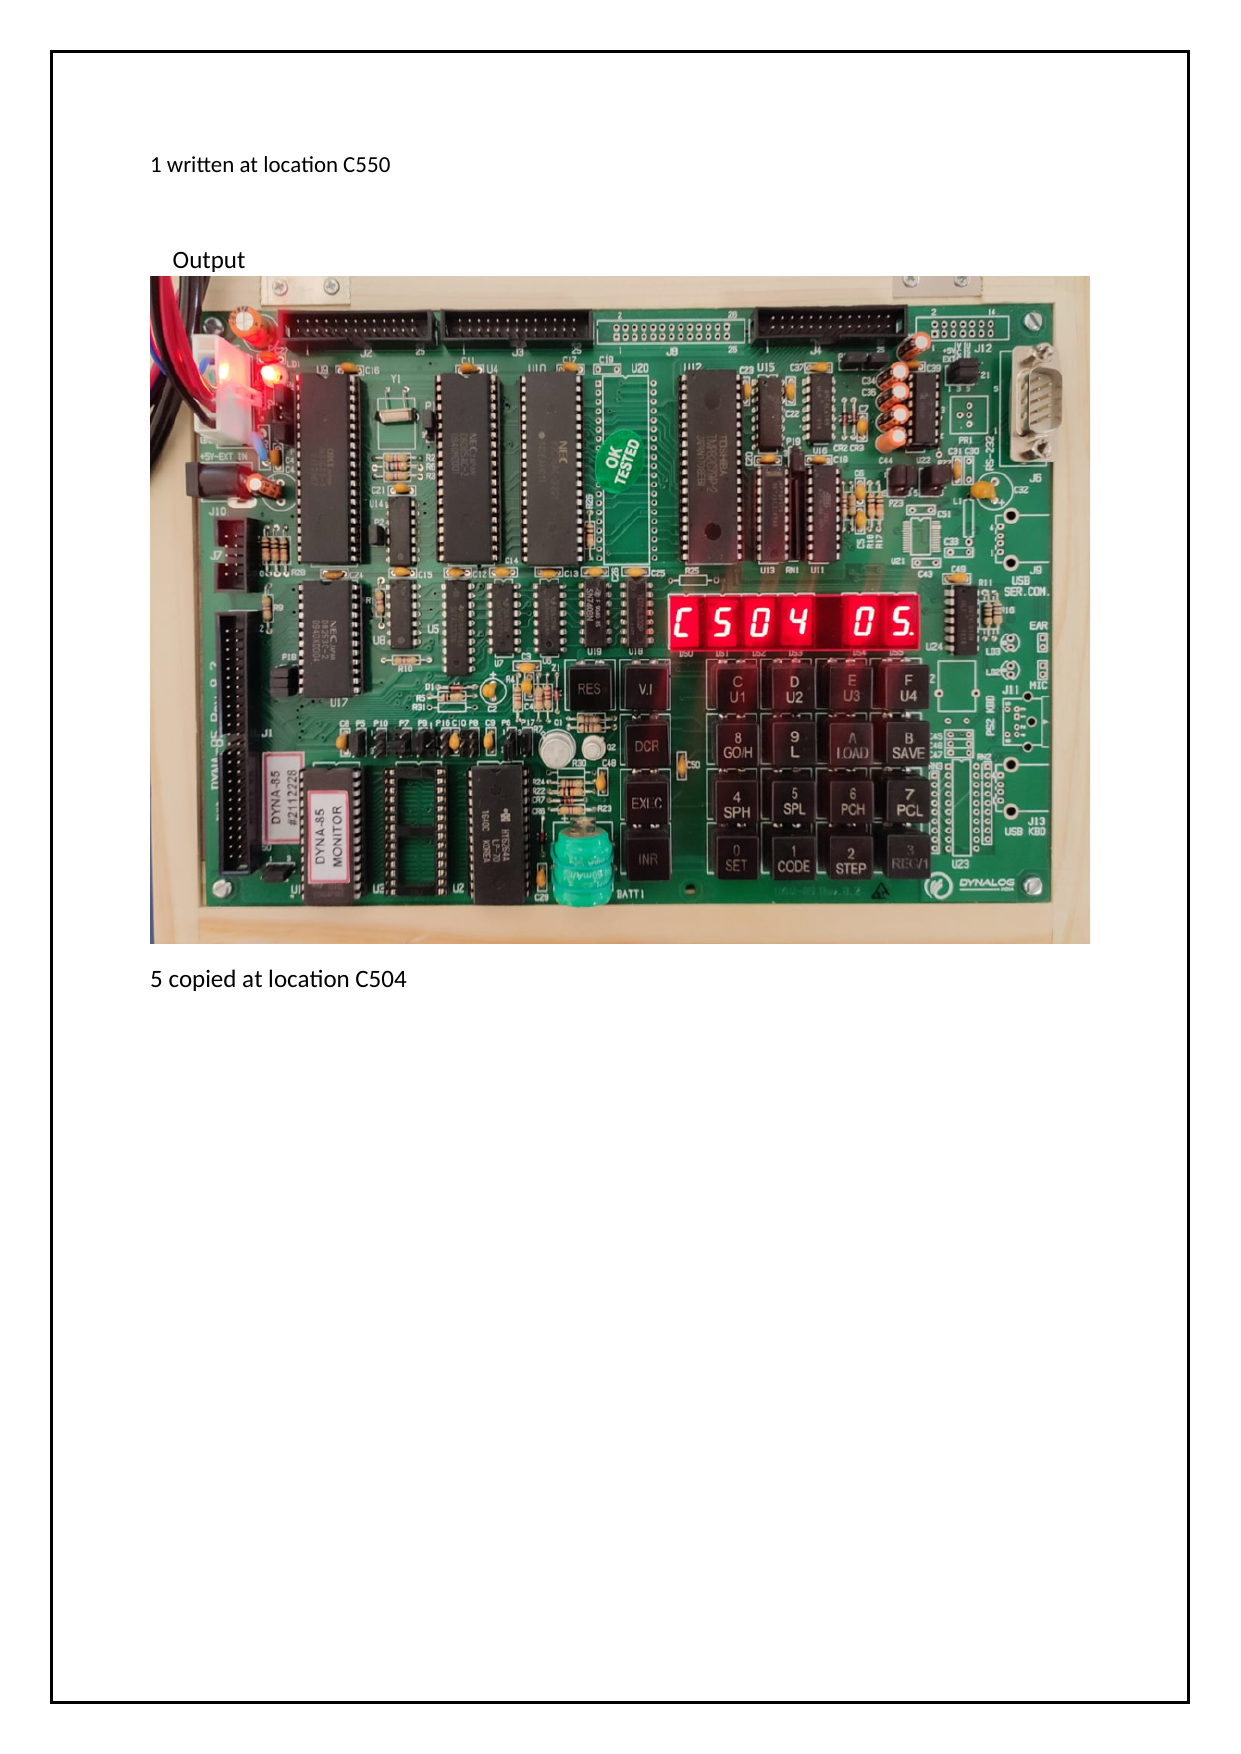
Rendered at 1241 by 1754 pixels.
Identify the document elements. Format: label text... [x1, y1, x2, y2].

text 1 written at location C550 [150, 150, 1090, 178]
text Output [150, 244, 1090, 276]
text 5 copied at location C504 [150, 963, 1090, 993]
picture [150, 276, 1091, 944]
